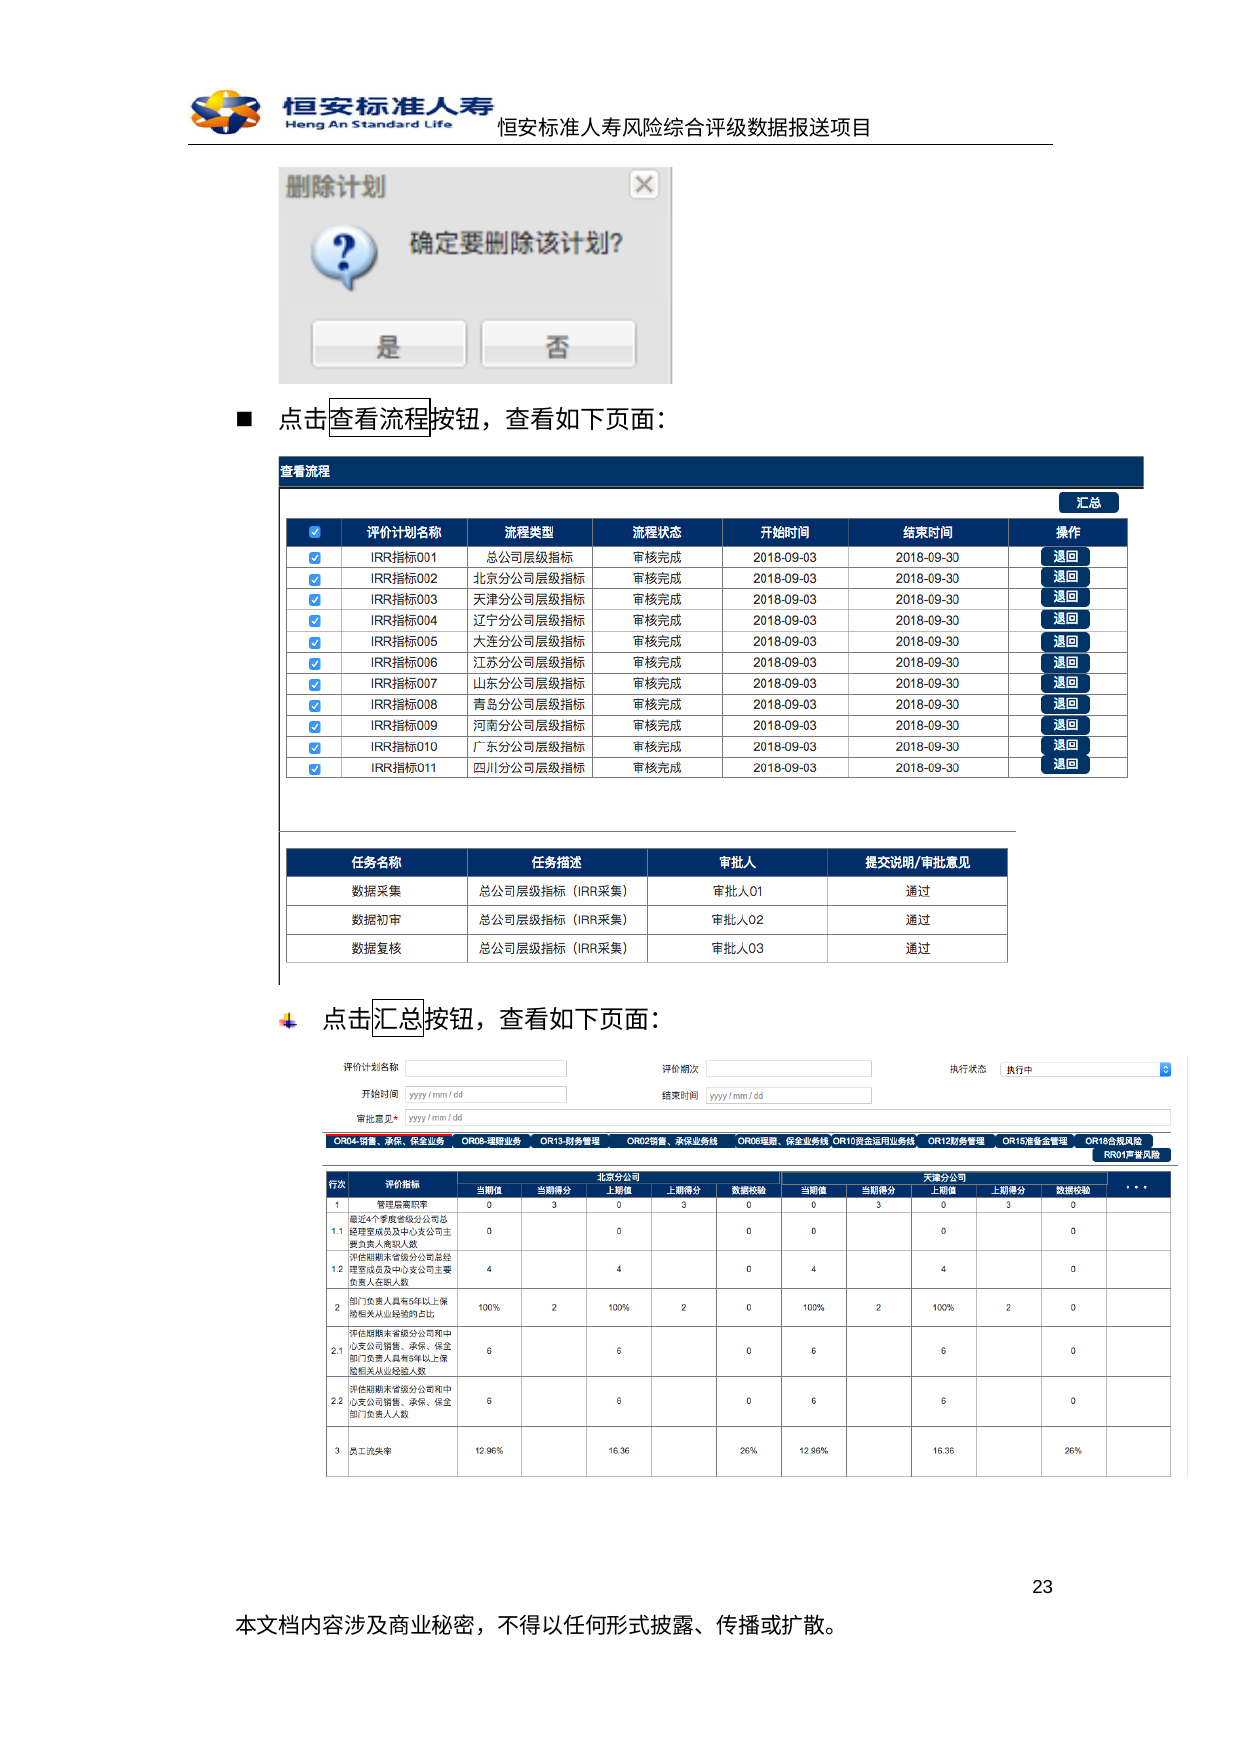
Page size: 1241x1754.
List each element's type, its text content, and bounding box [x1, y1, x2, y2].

list 点击汇总按钮，查看如下页面： [278, 998, 423, 1037]
list 点击查看流程按钮，查看如下页面： [431, 398, 1053, 437]
picture [278, 455, 1144, 985]
list 点击查看流程按钮，查看如下页面： [235, 398, 329, 437]
picture [322, 1056, 1188, 1477]
list 点击查看流程按钮，查看如下页面： [330, 399, 429, 436]
picture [187, 88, 497, 136]
picture [279, 1011, 297, 1029]
list 点击汇总按钮，查看如下页面： [424, 998, 1053, 1037]
picture [278, 167, 673, 384]
